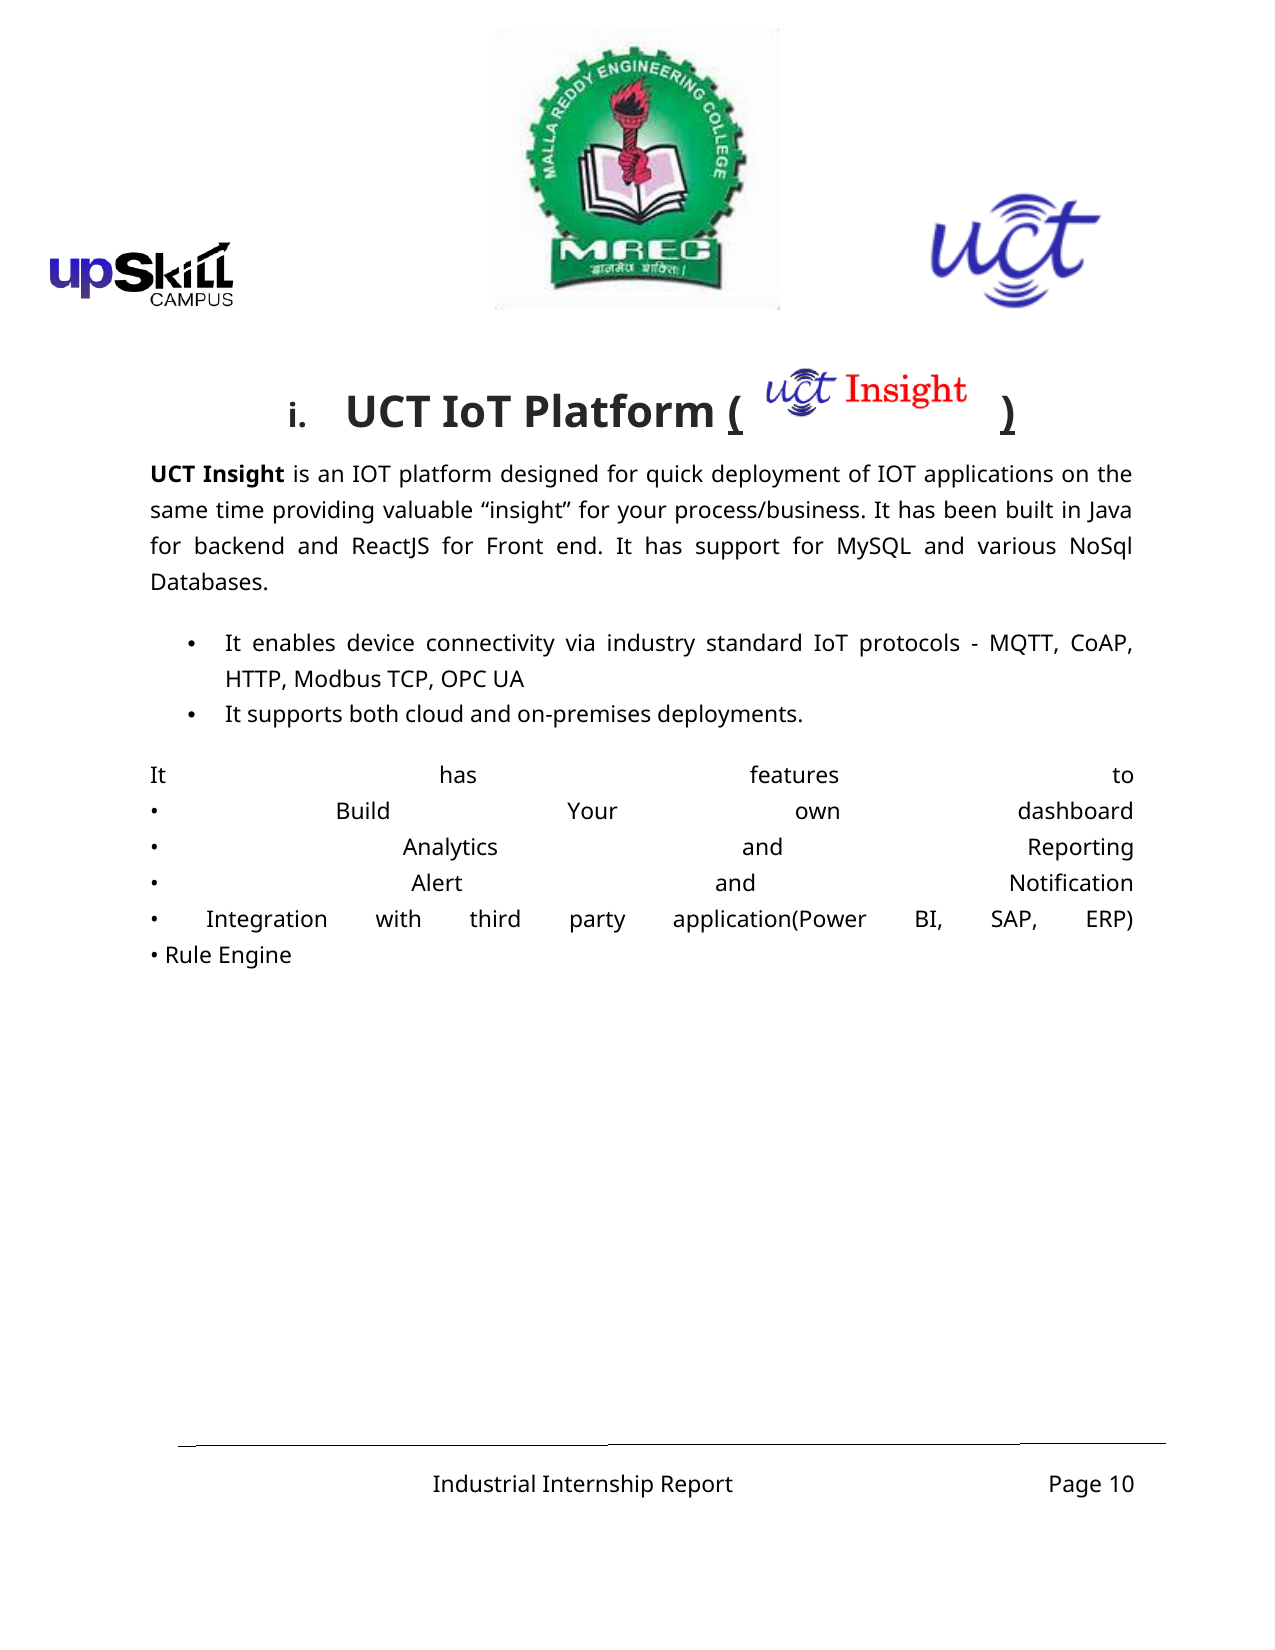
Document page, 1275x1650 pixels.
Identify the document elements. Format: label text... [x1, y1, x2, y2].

text UCT Insight is an IOT platform designed for quick deployment of IOT applications on the same time providing valuable “insight” for your process/business. It has been built in Java for backend and ReactJS for Front end. It has support for MySQL and various NoSql Databases. [150, 458, 1134, 597]
list It supports both cloud and on-premises deployments. [187, 698, 1134, 730]
text It has features to • Build Your own dashboard • Analytics and Reporting • Alert and Notification • Integration with third party application(Power BI, SAP, ERP) • Rule Engine [150, 759, 1134, 970]
list It enables device connectivity via industry standard IoT protocols - MQTT, CoAP, HTTP, Modbus TCP, OPC UA [187, 627, 1134, 694]
subtitle UCT IoT Platform () [187, 349, 1134, 441]
